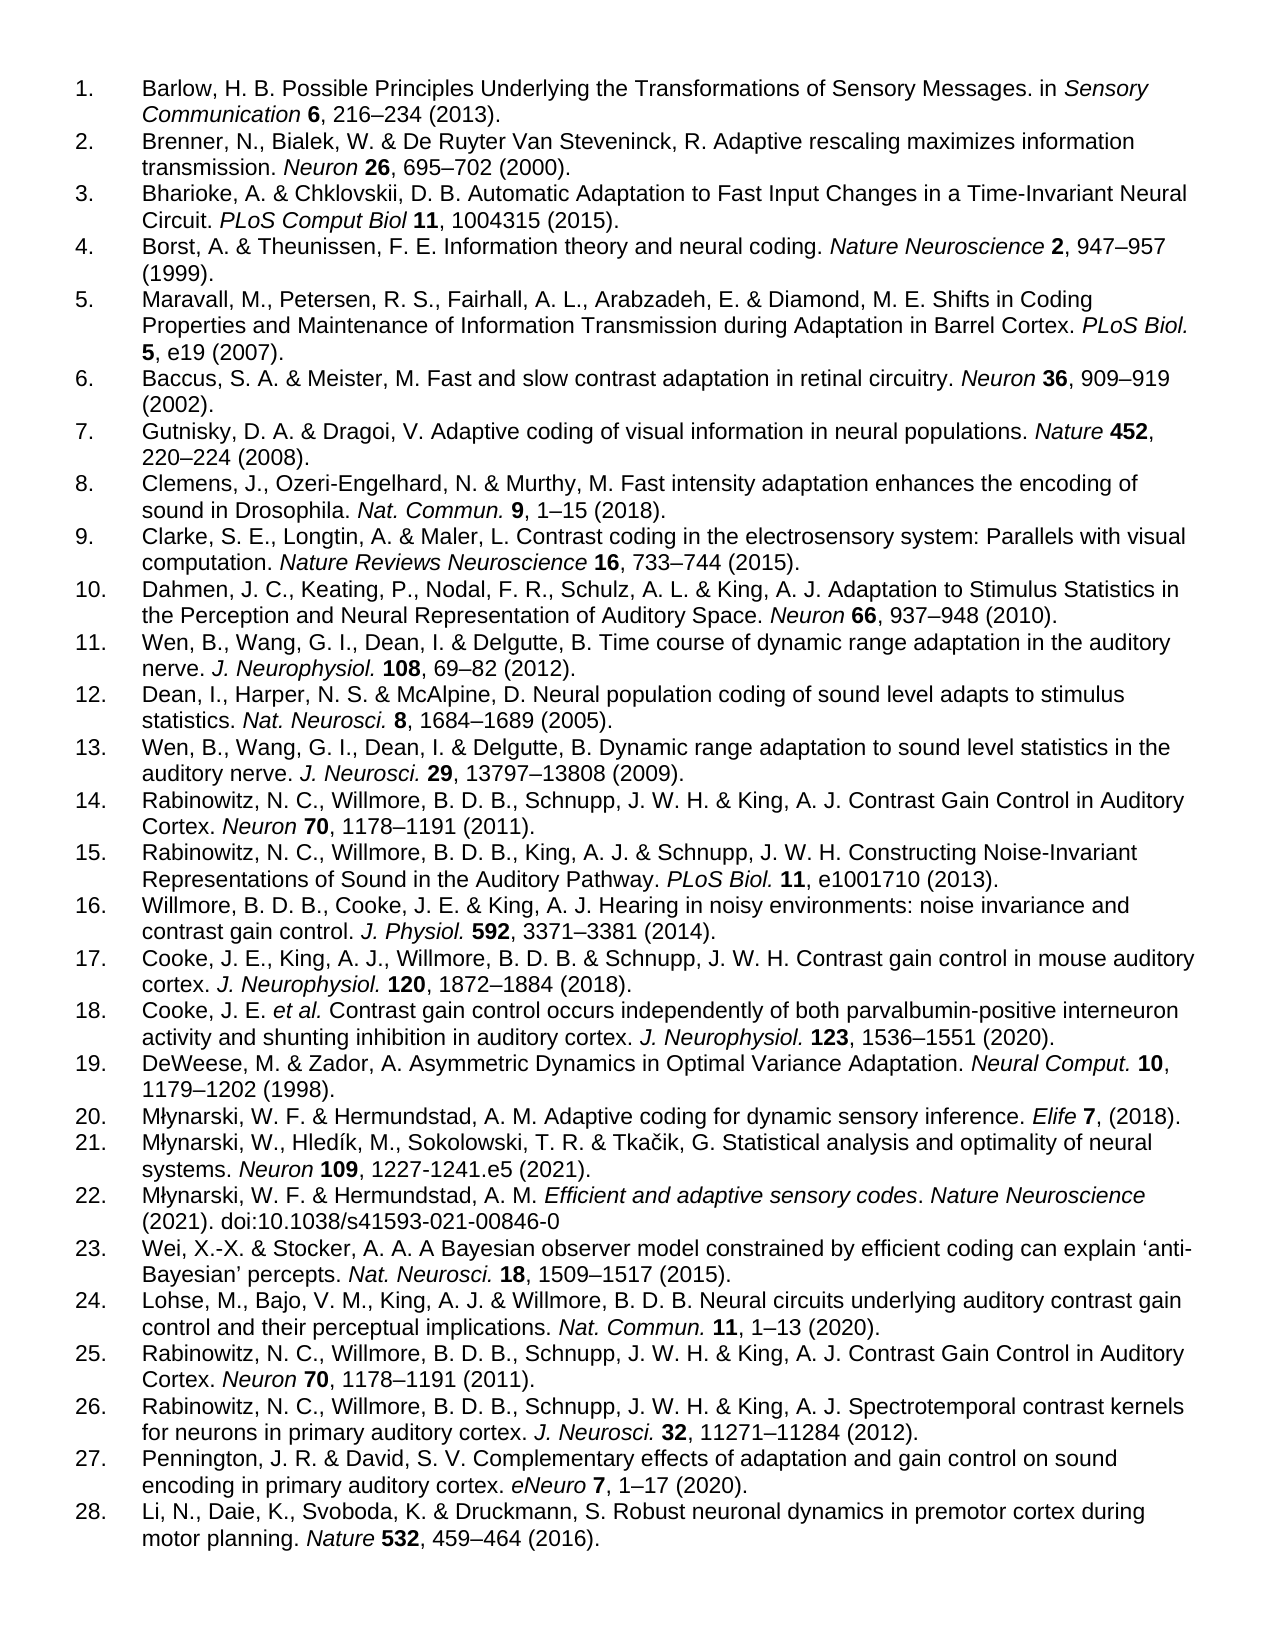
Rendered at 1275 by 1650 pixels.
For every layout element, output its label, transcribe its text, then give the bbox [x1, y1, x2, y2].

text 18. Cooke, J. E. et al. Contrast gain control occurs independently of both parvalbumin-positive interneuron activity and shunting inhibition in auditory cortex. J. Neurophysiol. 123, 1536–1551 (2020). [75, 997, 1200, 1050]
text 15. Rabinowitz, N. C., Willmore, B. D. B., King, A. J. & Schnupp, J. W. H. Constructing Noise-Invariant Representations of Sound in the Auditory Pathway. PLoS Biol. 11, e1001710 (2013). [75, 839, 1200, 892]
text 12. Dean, I., Harper, N. S. & McAlpine, D. Neural population coding of sound level adapts to stimulus statistics. Nat. Neurosci. 8, 1684–1689 (2005). [75, 681, 1200, 734]
text 10. Dahmen, J. C., Keating, P., Nodal, F. R., Schulz, A. L. & King, A. J. Adaptation to Stimulus Statistics in the Perception and Neural Representation of Auditory Space. Neuron 66, 937–948 (2010). [75, 576, 1200, 628]
text 14. Rabinowitz, N. C., Willmore, B. D. B., Schnupp, J. W. H. & King, A. J. Contrast Gain Control in Auditory Cortex. Neuron 70, 1178–1191 (2011). [75, 787, 1200, 839]
text 21. Młynarski, W., Hledík, M., Sokolowski, T. R. & Tkačik, G. Statistical analysis and optimality of neural systems. Neuron 109, 1227-1241.e5 (2021). [75, 1129, 1200, 1182]
text 20. Młynarski, W. F. & Hermundstad, A. M. Adaptive coding for dynamic sensory inference. Elife 7, (2018). [75, 1103, 1200, 1129]
text 27. Pennington, J. R. & David, S. V. Complementary effects of adaptation and gain control on sound encoding in primary auditory cortex. eNeuro 7, 1–17 (2020). [75, 1445, 1200, 1498]
text 16. Willmore, B. D. B., Cooke, J. E. & King, A. J. Hearing in noisy environments: noise invariance and contrast gain control. J. Physiol. 592, 3371–3381 (2014). [75, 892, 1200, 945]
text 1. Barlow, H. B. Possible Principles Underlying the Transformations of Sensory Messages. in Sensory Communication 6, 216–234 (2013). [75, 75, 1200, 128]
text 8. Clemens, J., Ozeri-Engelhard, N. & Murthy, M. Fast intensity adaptation enhances the encoding of sound in Drosophila. Nat. Commun. 9, 1–15 (2018). [75, 470, 1200, 523]
text 4. Borst, A. & Theunissen, F. E. Information theory and neural coding. Nature Neuroscience 2, 947–957 (1999). [75, 233, 1200, 286]
text 23. Wei, X.-X. & Stocker, A. A. A Bayesian observer model constrained by efficient coding can explain ‘anti-Bayesian’ percepts. Nat. Neurosci. 18, 1509–1517 (2015). [75, 1234, 1200, 1287]
text 25. Rabinowitz, N. C., Willmore, B. D. B., Schnupp, J. W. H. & King, A. J. Contrast Gain Control in Auditory Cortex. Neuron 70, 1178–1191 (2011). [75, 1340, 1200, 1393]
text 7. Gutnisky, D. A. & Dragoi, V. Adaptive coding of visual information in neural populations. Nature 452, 220–224 (2008). [75, 418, 1200, 470]
text 5. Maravall, M., Petersen, R. S., Fairhall, A. L., Arabzadeh, E. & Diamond, M. E. Shifts in Coding Properties and Maintenance of Information Transmission during Adaptation in Barrel Cortex. PLoS Biol. 5, e19 (2007). [75, 286, 1200, 365]
text 17. Cooke, J. E., King, A. J., Willmore, B. D. B. & Schnupp, J. W. H. Contrast gain control in mouse auditory cortex. J. Neurophysiol. 120, 1872–1884 (2018). [75, 945, 1200, 997]
text 9. Clarke, S. E., Longtin, A. & Maler, L. Contrast coding in the electrosensory system: Parallels with visual computation. Nature Reviews Neuroscience 16, 733–744 (2015). [75, 523, 1200, 576]
text 19. DeWeese, M. & Zador, A. Asymmetric Dynamics in Optimal Variance Adaptation. Neural Comput. 10, 1179–1202 (1998). [75, 1050, 1200, 1103]
text 22. Młynarski, W. F. & Hermundstad, A. M. Efficient and adaptive sensory codes. Nature Neuroscience (2021). doi:10.1038/s41593-021-00846-0 [75, 1182, 1200, 1234]
text 26. Rabinowitz, N. C., Willmore, B. D. B., Schnupp, J. W. H. & King, A. J. Spectrotemporal contrast kernels for neurons in primary auditory cortex. J. Neurosci. 32, 11271–11284 (2012). [75, 1393, 1200, 1445]
text 13. Wen, B., Wang, G. I., Dean, I. & Delgutte, B. Dynamic range adaptation to sound level statistics in the auditory nerve. J. Neurosci. 29, 13797–13808 (2009). [75, 734, 1200, 787]
text 28. Li, N., Daie, K., Svoboda, K. & Druckmann, S. Robust neuronal dynamics in premotor cortex during motor planning. Nature 532, 459–464 (2016). [75, 1498, 1200, 1551]
text 3. Bharioke, A. & Chklovskii, D. B. Automatic Adaptation to Fast Input Changes in a Time-Invariant Neural Circuit. PLoS Comput Biol 11, 1004315 (2015). [75, 180, 1200, 233]
text 11. Wen, B., Wang, G. I., Dean, I. & Delgutte, B. Time course of dynamic range adaptation in the auditory nerve. J. Neurophysiol. 108, 69–82 (2012). [75, 628, 1200, 681]
text 6. Baccus, S. A. & Meister, M. Fast and slow contrast adaptation in retinal circuitry. Neuron 36, 909–919 (2002). [75, 365, 1200, 418]
text 2. Brenner, N., Bialek, W. & De Ruyter Van Steveninck, R. Adaptive rescaling maximizes information transmission. Neuron 26, 695–702 (2000). [75, 128, 1200, 180]
text 24. Lohse, M., Bajo, V. M., King, A. J. & Willmore, B. D. B. Neural circuits underlying auditory contrast gain control and their perceptual implications. Nat. Commun. 11, 1–13 (2020). [75, 1287, 1200, 1340]
